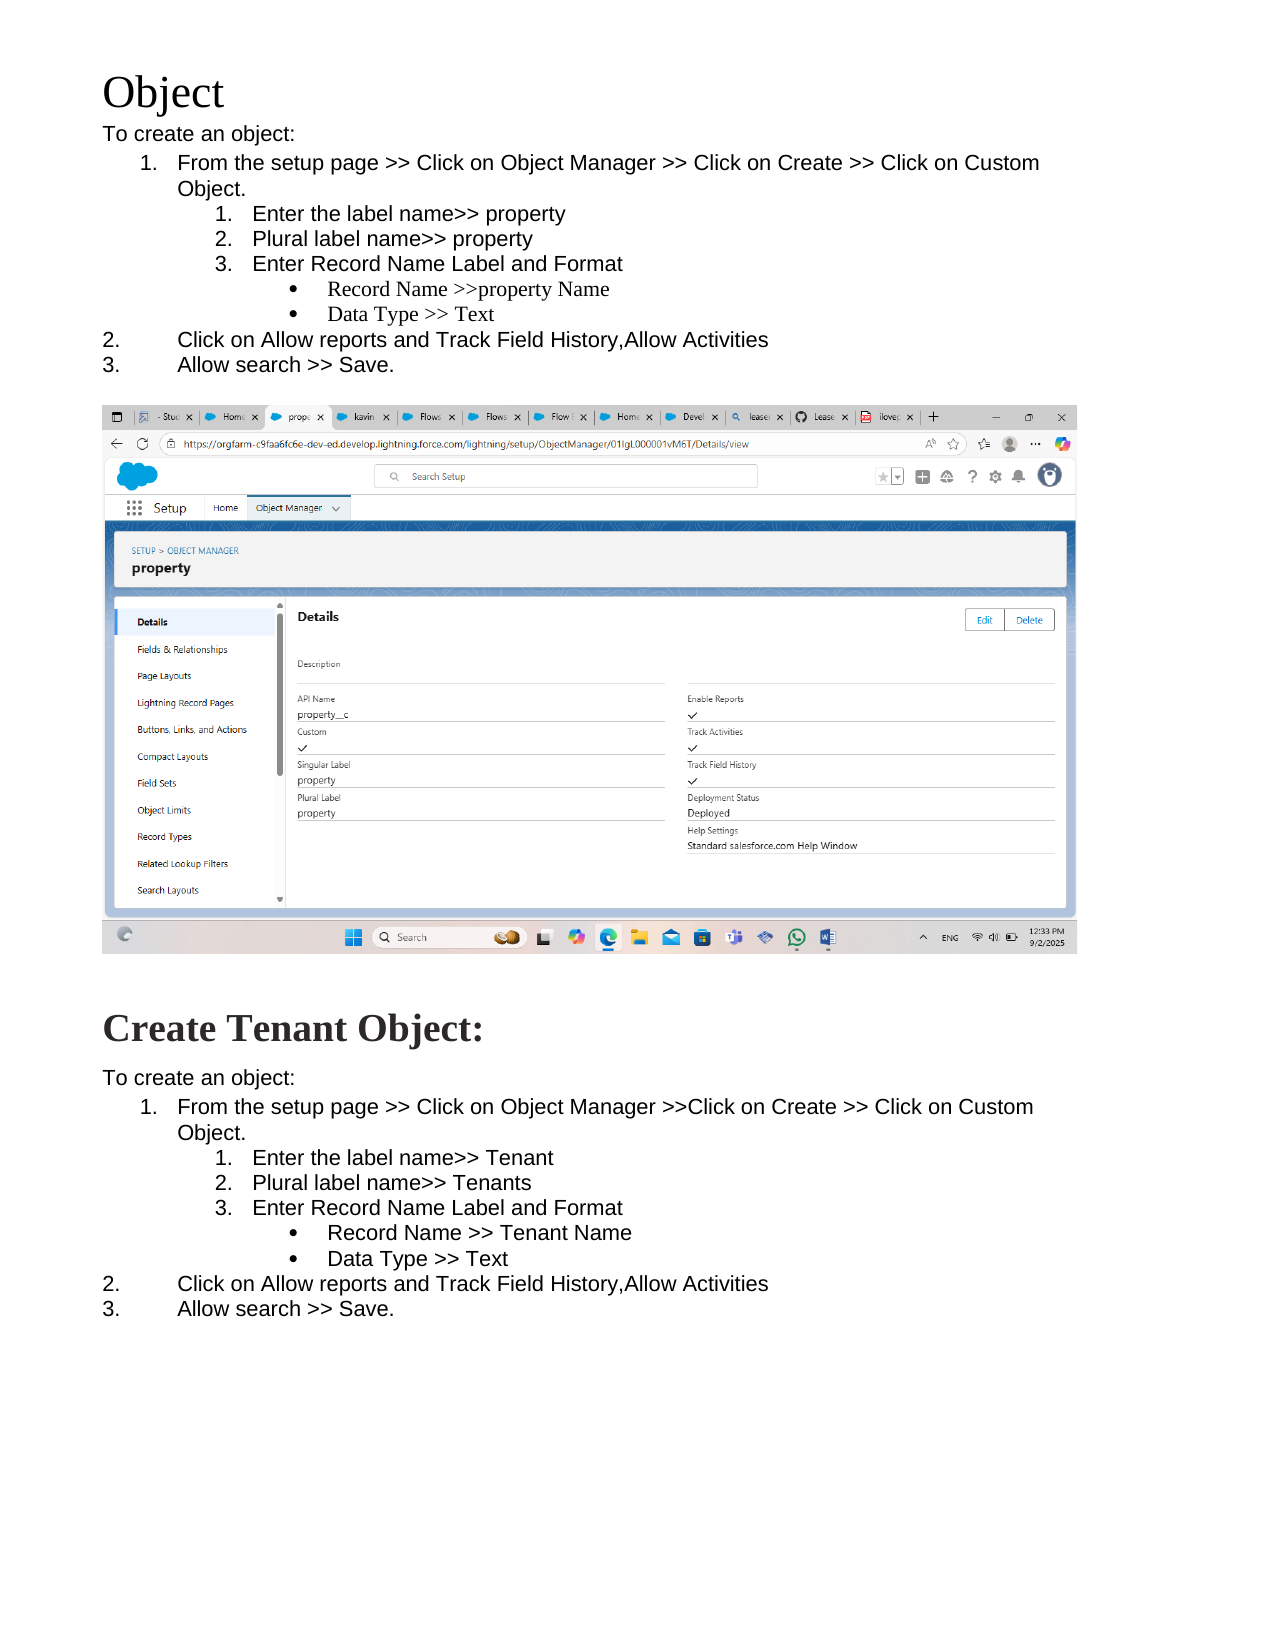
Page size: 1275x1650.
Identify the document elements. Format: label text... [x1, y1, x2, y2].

list Data Type >> Text [289, 301, 1137, 327]
list Data Type >> Text [289, 1245, 1137, 1271]
list Enter Record Name Label and Format [214, 1195, 1137, 1220]
list Enter the label name>> Tenant [214, 1144, 1137, 1170]
text To create an object: [102, 121, 1137, 146]
list Enter the label name>> property [214, 201, 1137, 226]
list From the setup page >> Click on Object Manager >>Click on Create >> Click on Custom Object. [139, 1094, 1112, 1144]
list Plural label name>> Tenants [214, 1170, 1137, 1195]
list Click on Allow reports and Track Field History,Allow Activities [102, 327, 1137, 352]
list Record Name >>property Name [289, 276, 1137, 301]
list Record Name >> Tenant Name [289, 1220, 1137, 1245]
text Create Tenant Object: [102, 1003, 1137, 1049]
text To create an object: [102, 1065, 1137, 1090]
list From the setup page >> Click on Object Manager >> Click on Create >> Click on Custom Object. [139, 150, 1112, 201]
list Plural label name>> property [214, 226, 1137, 251]
list Allow search >> Save. [102, 1296, 1137, 1321]
list Click on Allow reports and Track Field History,Allow Activities [102, 1271, 1137, 1296]
list Allow search >> Save. [102, 352, 1137, 377]
list Enter Record Name Label and Format [214, 251, 1137, 276]
picture [102, 405, 1078, 954]
text Object [102, 64, 1137, 117]
